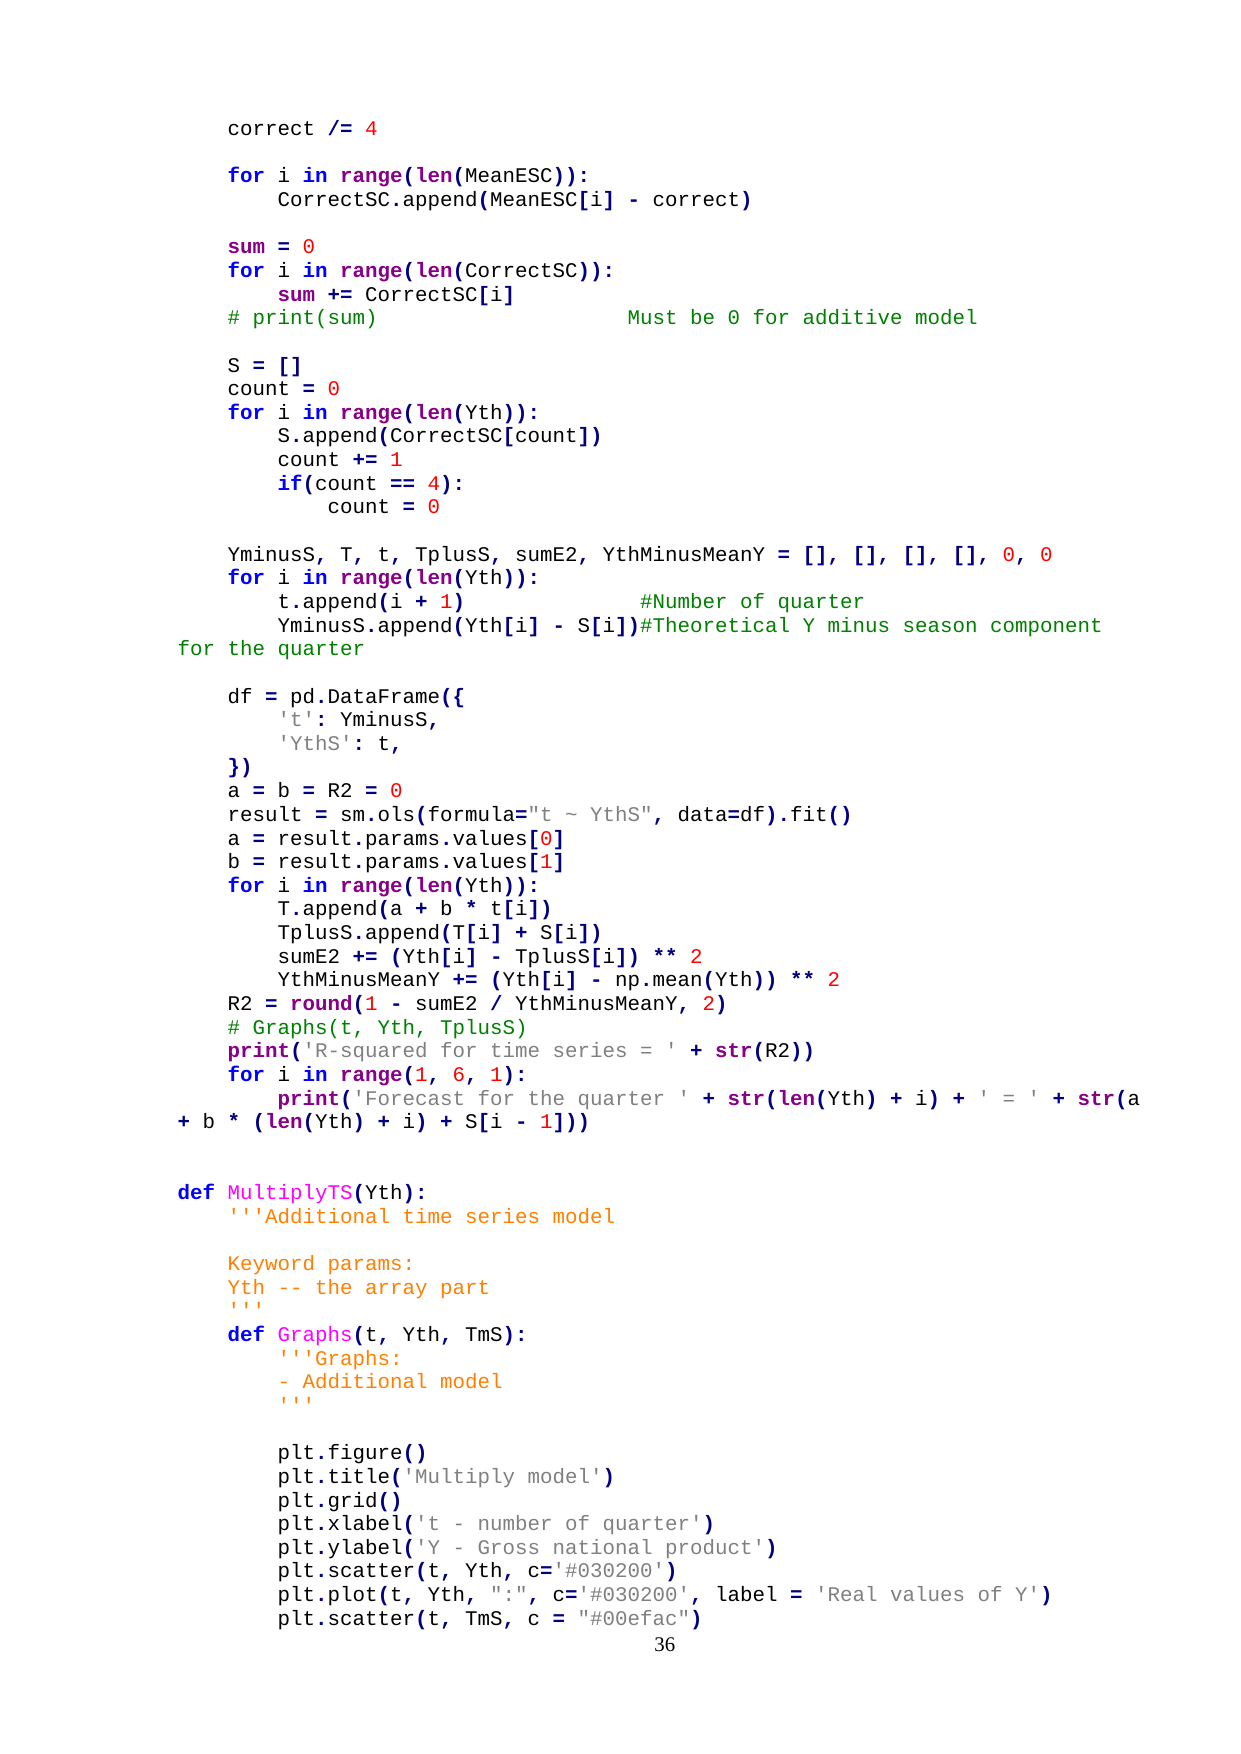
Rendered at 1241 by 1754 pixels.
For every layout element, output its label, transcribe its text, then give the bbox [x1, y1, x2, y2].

text for i in range(len(Yth)): [177, 875, 1152, 898]
text df = pd.DataFrame({ [177, 686, 1152, 709]
text Yth -- the array part [177, 1277, 1152, 1300]
text for i in range(len(Yth)): [177, 567, 1152, 591]
text t.append(i + 1) #Number of quarter [177, 591, 1152, 615]
text TplusS.append(T[i] + S[i]) [177, 922, 1152, 946]
text sumE2 += (Yth[i] - TplusS[i]) ** 2 [177, 946, 1152, 969]
text '''Graphs: [177, 1348, 1152, 1371]
text def MultiplyTS(Yth): [177, 1182, 1152, 1206]
text sum += CorrectSC[i] [177, 284, 1152, 307]
text def Graphs(t, Yth, TmS): [177, 1324, 1152, 1348]
text }) [177, 757, 1152, 780]
text print('Forecast for the quarter ' + str(len(Yth) + i) + ' = ' + str(a + b * (len(Yth) + i) + S[i - 1])) [177, 1088, 1152, 1135]
text plt.scatter(t, TmS, c = "#00efac") [177, 1608, 1152, 1631]
text for i in range(len(CorrectSC)): [177, 260, 1152, 284]
text 'YthS': t, [177, 733, 1152, 757]
text print('R-squared for time series = ' + str(R2)) [177, 1040, 1152, 1064]
text if(count == 4): [177, 473, 1152, 496]
text b = result.params.values[1] [177, 851, 1152, 875]
text # Graphs(t, Yth, TplusS) [177, 1017, 1152, 1040]
text Keyword params: [177, 1253, 1152, 1277]
text S = [] [177, 354, 1152, 378]
text 't': YminusS, [177, 709, 1152, 733]
text count = 0 [177, 496, 1152, 520]
text a = b = R2 = 0 [177, 780, 1152, 804]
text correct /= 4 [177, 118, 1152, 142]
text plt.xlabel('t - number of quarter') [177, 1513, 1152, 1537]
text plt.plot(t, Yth, ":", c='#030200', label = 'Real values of Y') [177, 1584, 1152, 1608]
text plt.ylabel('Y - Gross national product') [177, 1537, 1152, 1561]
text CorrectSC.append(MeanESC[i] - correct) [177, 189, 1152, 213]
text - Additional model [177, 1371, 1152, 1395]
text count = 0 [177, 378, 1152, 402]
text a = result.params.values[0] [177, 827, 1152, 851]
text YminusS.append(Yth[i] - S[i])#Theoretical Y minus season component for the quarter [177, 615, 1152, 662]
text plt.scatter(t, Yth, c='#030200') [177, 1561, 1152, 1584]
text '''Additional time series model [177, 1206, 1152, 1229]
text plt.title('Multiply model') [177, 1466, 1152, 1489]
text R2 = round(1 - sumE2 / YthMinusMeanY, 2) [177, 993, 1152, 1017]
text ''' [177, 1395, 1152, 1419]
text for i in range(1, 6, 1): [177, 1064, 1152, 1088]
text YthMinusMeanY += (Yth[i] - np.mean(Yth)) ** 2 [177, 969, 1152, 993]
text # print(sum) Must be 0 for additive model [177, 307, 1152, 331]
text for i in range(len(Yth)): [177, 402, 1152, 426]
text result = sm.ols(formula="t ~ YthS", data=df).fit() [177, 804, 1152, 827]
text count += 1 [177, 449, 1152, 473]
text plt.figure() [177, 1442, 1152, 1466]
text sum = 0 [177, 236, 1152, 260]
text T.append(a + b * t[i]) [177, 898, 1152, 922]
text YminusS, T, t, TplusS, sumE2, YthMinusMeanY = [], [], [], [], 0, 0 [177, 544, 1152, 567]
text S.append(CorrectSC[count]) [177, 426, 1152, 449]
text ''' [177, 1300, 1152, 1324]
text for i in range(len(MeanESC)): [177, 165, 1152, 189]
text plt.grid() [177, 1489, 1152, 1513]
